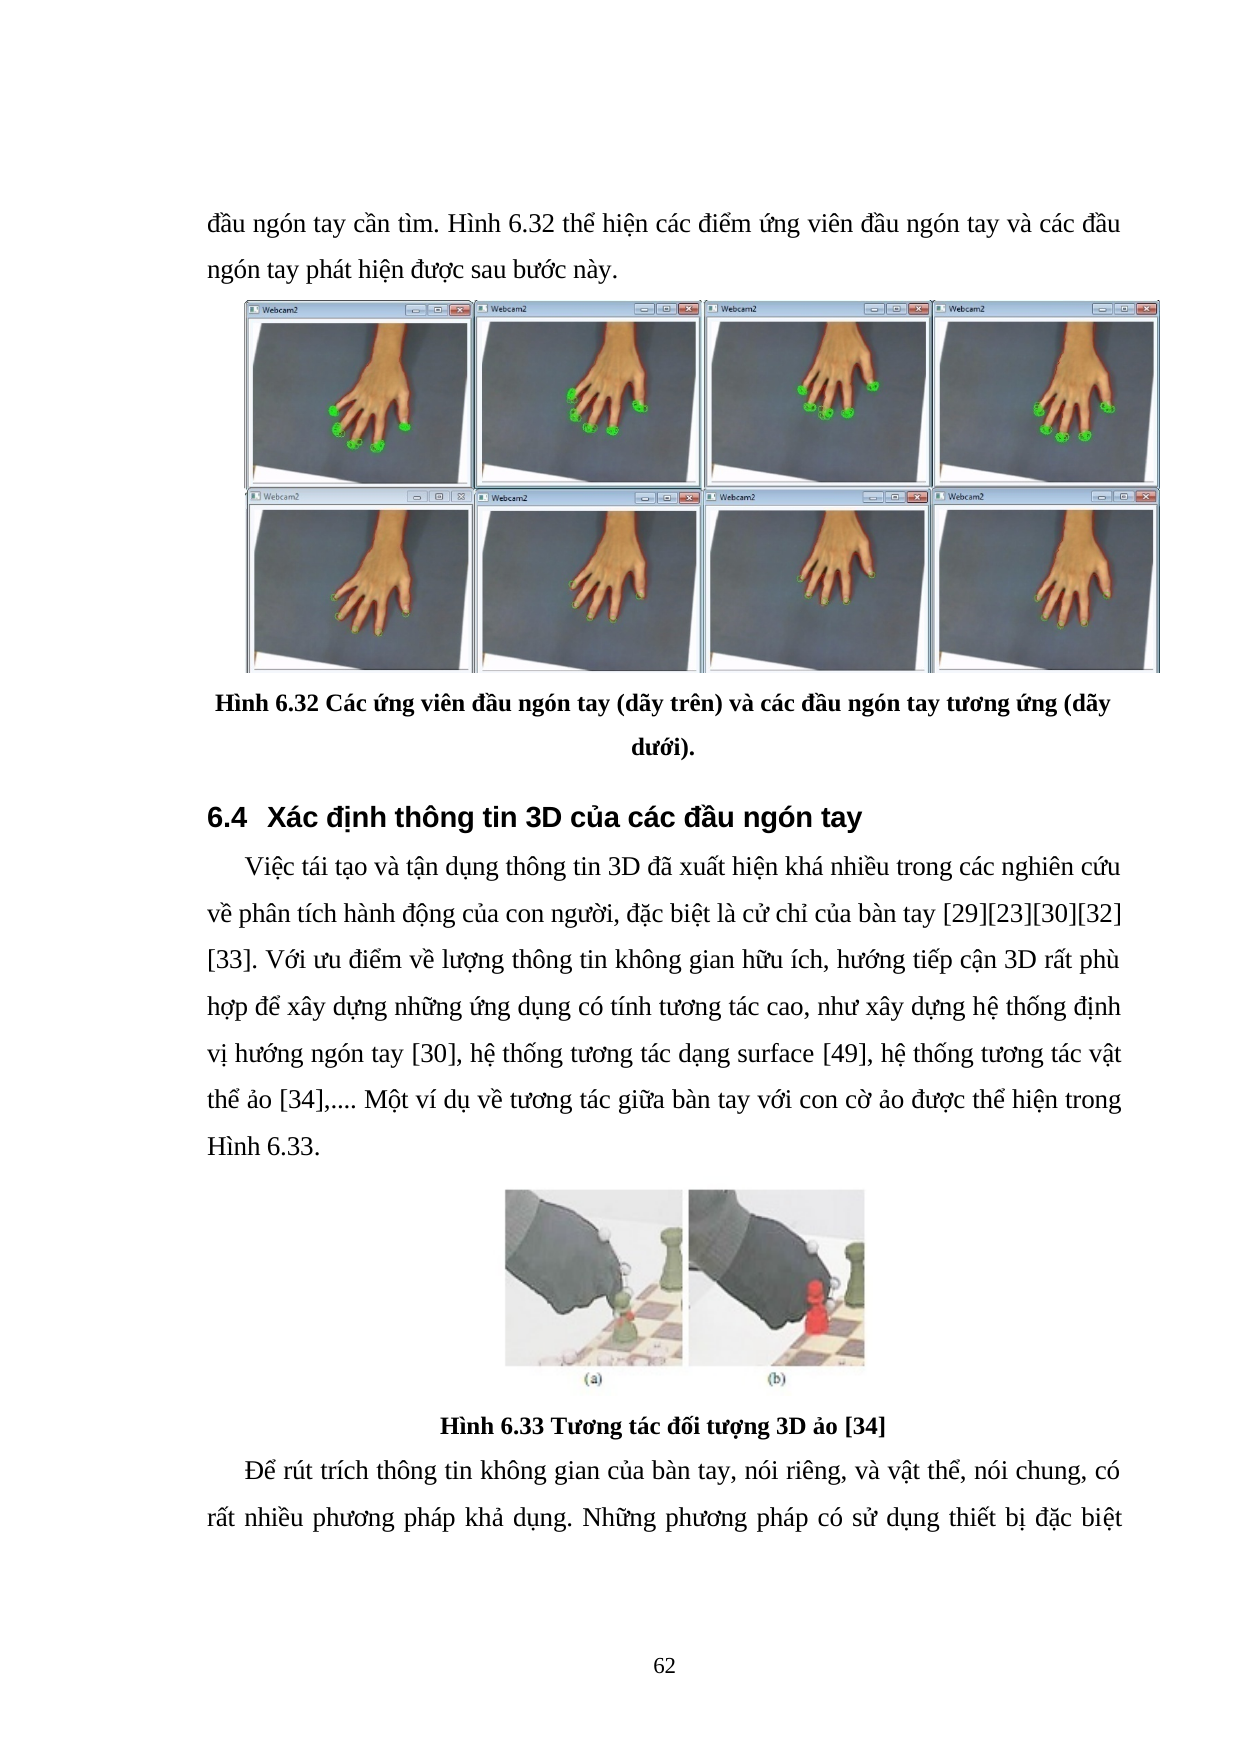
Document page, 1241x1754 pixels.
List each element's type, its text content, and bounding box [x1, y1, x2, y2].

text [207, 207, 1122, 284]
picture [244, 300, 1160, 673]
subtitle Xác định thông tin 3D của các đầu ngón tay [207, 800, 1122, 833]
picture [493, 1176, 873, 1396]
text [207, 1454, 1122, 1532]
